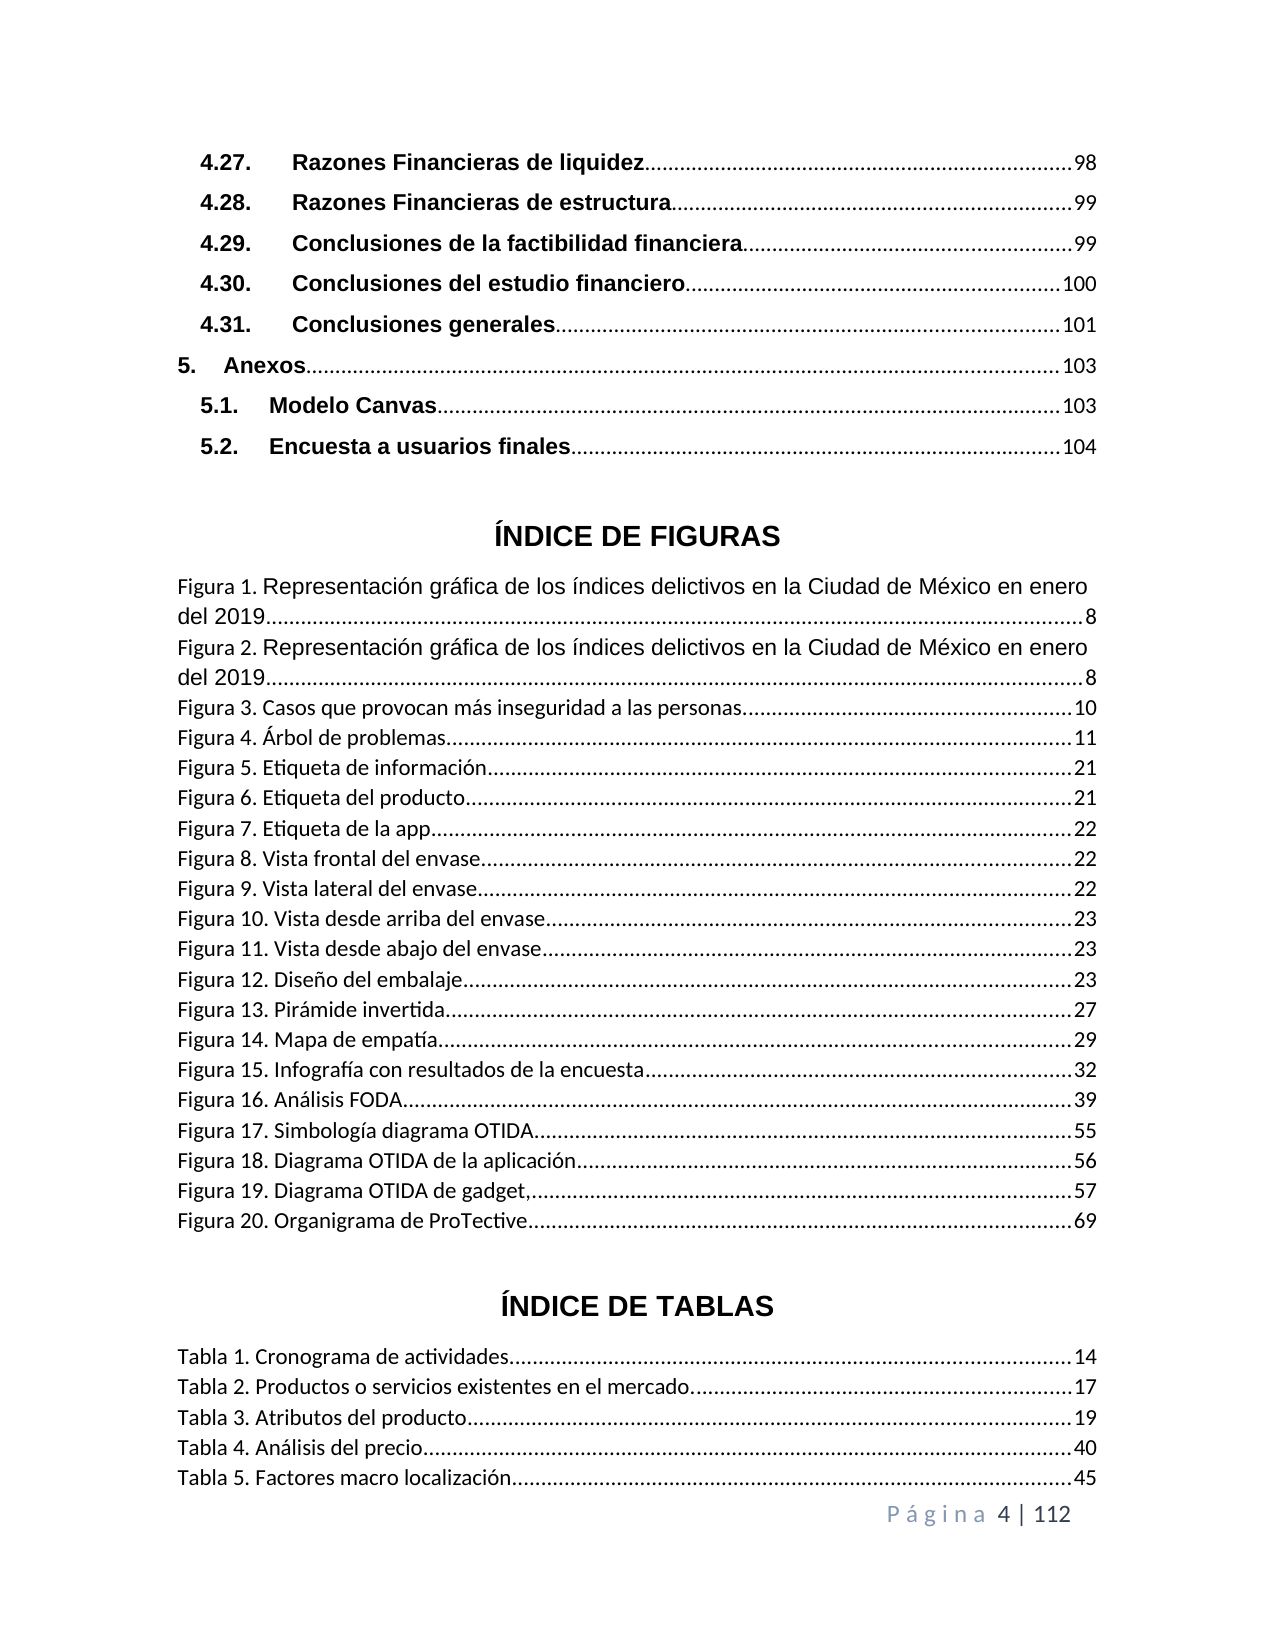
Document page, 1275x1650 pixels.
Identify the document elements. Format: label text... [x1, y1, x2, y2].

text Figura 19. Diagrama OTIDA de gadget, 57 [177, 1176, 1098, 1204]
text Figura 8. Vista frontal del envase. 22 [177, 844, 1098, 872]
text Tabla 1. Cronograma de actividades. 14 [177, 1342, 1098, 1370]
text Tabla 5. Factores macro localización 45 [177, 1463, 1098, 1491]
text Tabla 2. Productos o servicios existentes en el mercado. 17 [177, 1372, 1098, 1401]
text Figura 11. Vista desde abajo del envase 23 [177, 934, 1098, 963]
text Figura 13. Pirámide invertida 27 [177, 995, 1098, 1023]
text Figura 15. Infografía con resultados de la encuesta 32 [177, 1055, 1098, 1083]
text Figura 1. Representación gráfica de los índices delictivos en la Ciudad de México en enero del 2019. 8 [177, 572, 1098, 630]
text Figura 18. Diagrama OTIDA de la aplicación 56 [177, 1146, 1098, 1174]
text Figura 20. Organigrama de ProTective 69 [177, 1206, 1098, 1234]
text Figura 4. Árbol de problemas. 11 [177, 723, 1098, 751]
text Figura 17. Simbología diagrama OTIDA 55 [177, 1116, 1098, 1144]
text ÍNDICE DE FIGURAS [177, 519, 1098, 553]
text Figura 14. Mapa de empatía. 29 [177, 1025, 1098, 1053]
text Figura 10. Vista desde arriba del envase 23 [177, 904, 1098, 932]
text Tabla 3. Atributos del producto 19 [177, 1403, 1098, 1431]
text Figura 3. Casos que provocan más inseguridad a las personas. 10 [177, 693, 1098, 721]
text Figura 6. Etiqueta del producto 21 [177, 783, 1098, 812]
text Figura 7. Etiqueta de la app. 22 [177, 814, 1098, 842]
text Tabla 4. Análisis del precio 40 [177, 1433, 1098, 1461]
text Figura 16. Análisis FODA 39 [177, 1086, 1098, 1114]
text Figura 2. Representación gráfica de los índices delictivos en la Ciudad de México en enero del 2019. 8 [177, 633, 1098, 691]
text ÍNDICE DE TABLAS [177, 1289, 1098, 1323]
text Figura 9. Vista lateral del envase 22 [177, 874, 1098, 902]
text Figura 12. Diseño del embalaje 23 [177, 965, 1098, 993]
text Figura 5. Etiqueta de información 21 [177, 753, 1098, 781]
